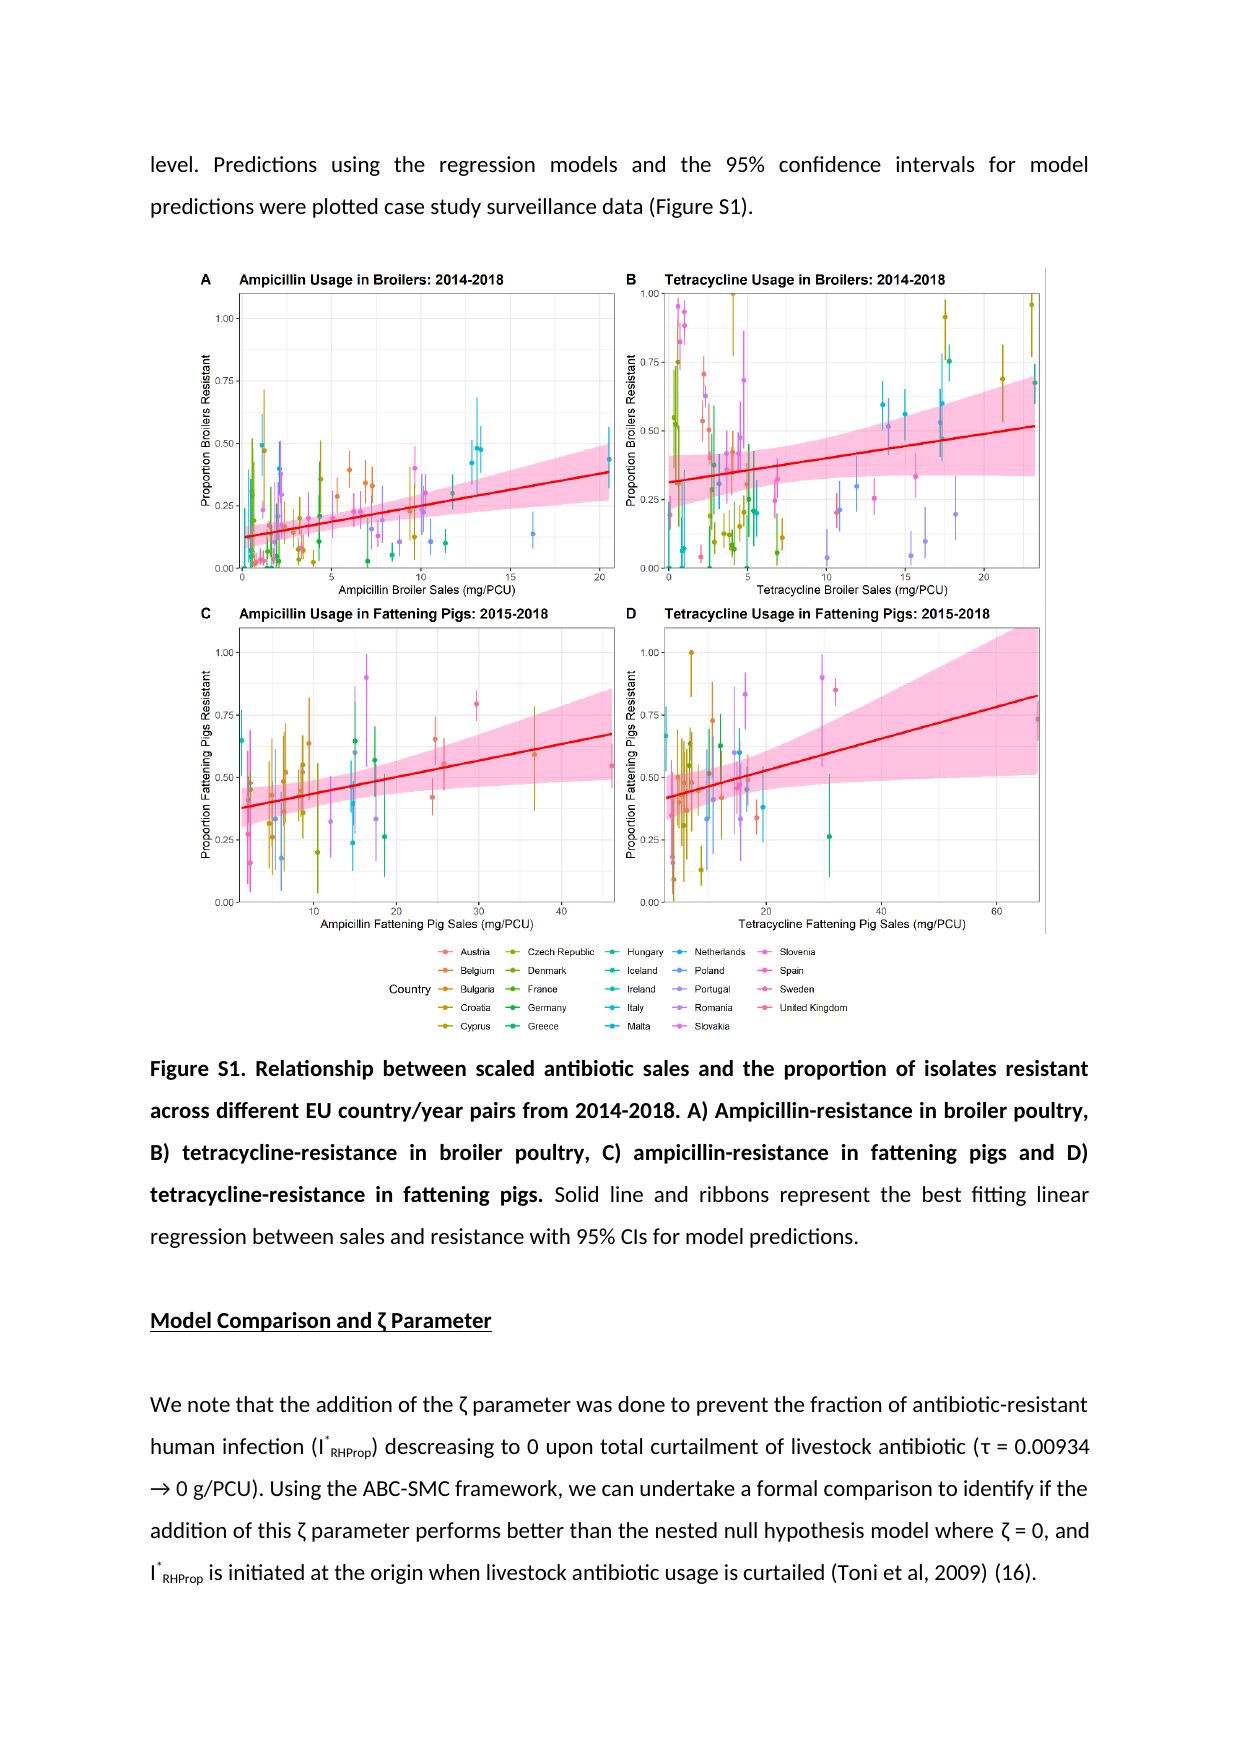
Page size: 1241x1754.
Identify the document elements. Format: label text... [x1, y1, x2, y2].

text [150, 150, 1090, 220]
picture [193, 268, 1047, 1041]
text Model Comparison and ζ Parameter [150, 1306, 1090, 1334]
text We note that the addition of the ζ parameter was done to prevent the fraction of antibiotic-resistant human infection (I*RHProp) descreasing to 0 upon total curtailment of livestock antibiotic (τ = 0.00934 → 0 g/PCU). Using the ABC-SMC framework, we can undertake a formal comparison to identify if the addition of this ζ parameter performs better than the nested null hypothesis model where ζ = 0, and I*RHProp is initiated at the origin when livestock antibiotic usage is curtailed (Toni et al, 2009) (16). [150, 1390, 1090, 1586]
text Figure S1. Relationship between scaled antibiotic sales and the proportion of isolates resistant across different EU country/year pairs from 2014-2018. A) Ampicillin-resistance in broiler poultry, B) tetracycline-resistance in broiler poultry, C) ampicillin-resistance in fattening pigs and D) tetracycline-resistance in fattening pigs. Solid line and ribbons represent the best fitting linear regression between sales and resistance with 95% CIs for model predictions. [150, 1054, 1090, 1251]
